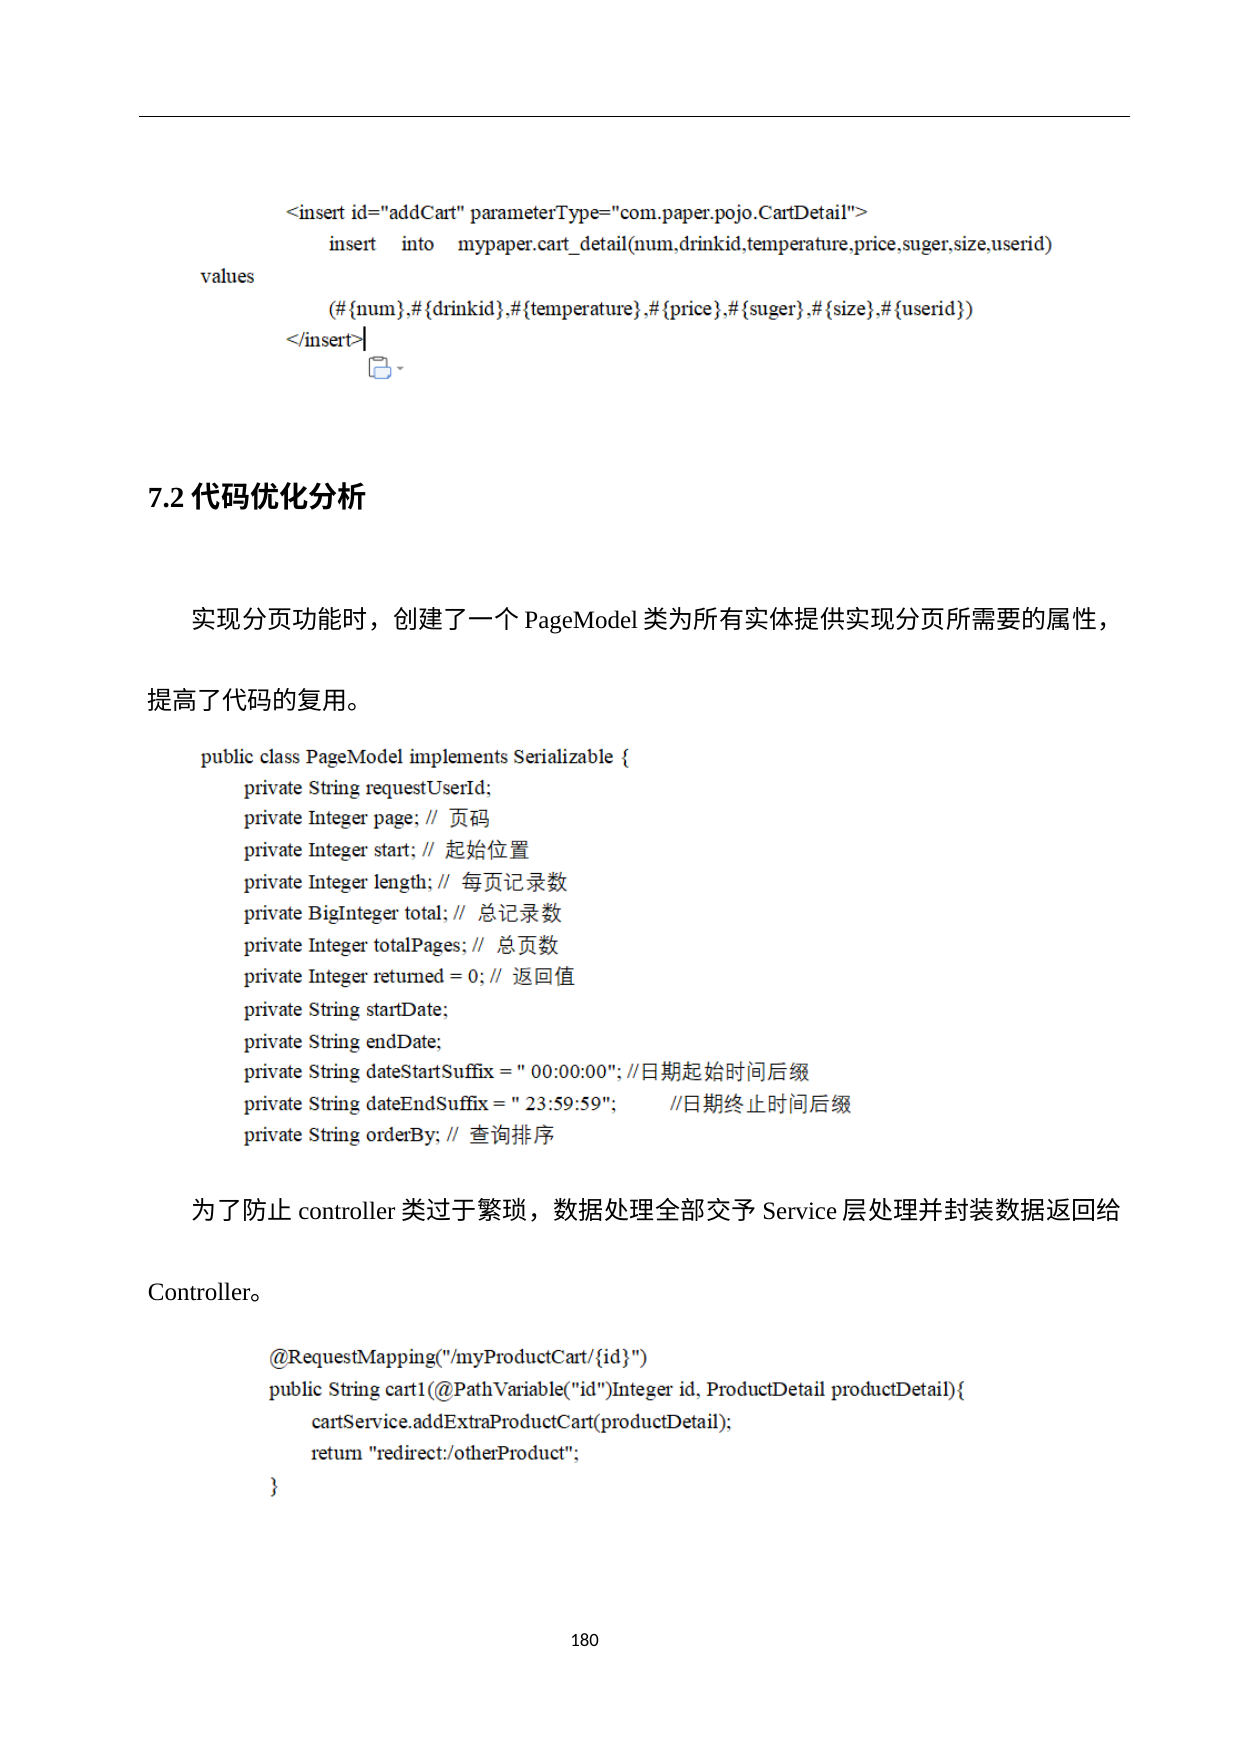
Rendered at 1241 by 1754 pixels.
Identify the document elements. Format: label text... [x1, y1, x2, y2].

text 实现分页功能时，创建了一个PageModel类为所有实体提供实现分页所需要的属性，提高了代码的复用。 [148, 585, 1122, 731]
picture [148, 1331, 1122, 1501]
text 为了防止controller类过于繁琐，数据处理全部交予Service层处理并封装数据返回给Controller。 [148, 1176, 1122, 1322]
picture [148, 740, 1122, 1159]
subtitle 7.2 代码优化分析 [148, 462, 1122, 527]
picture [147, 162, 1122, 417]
